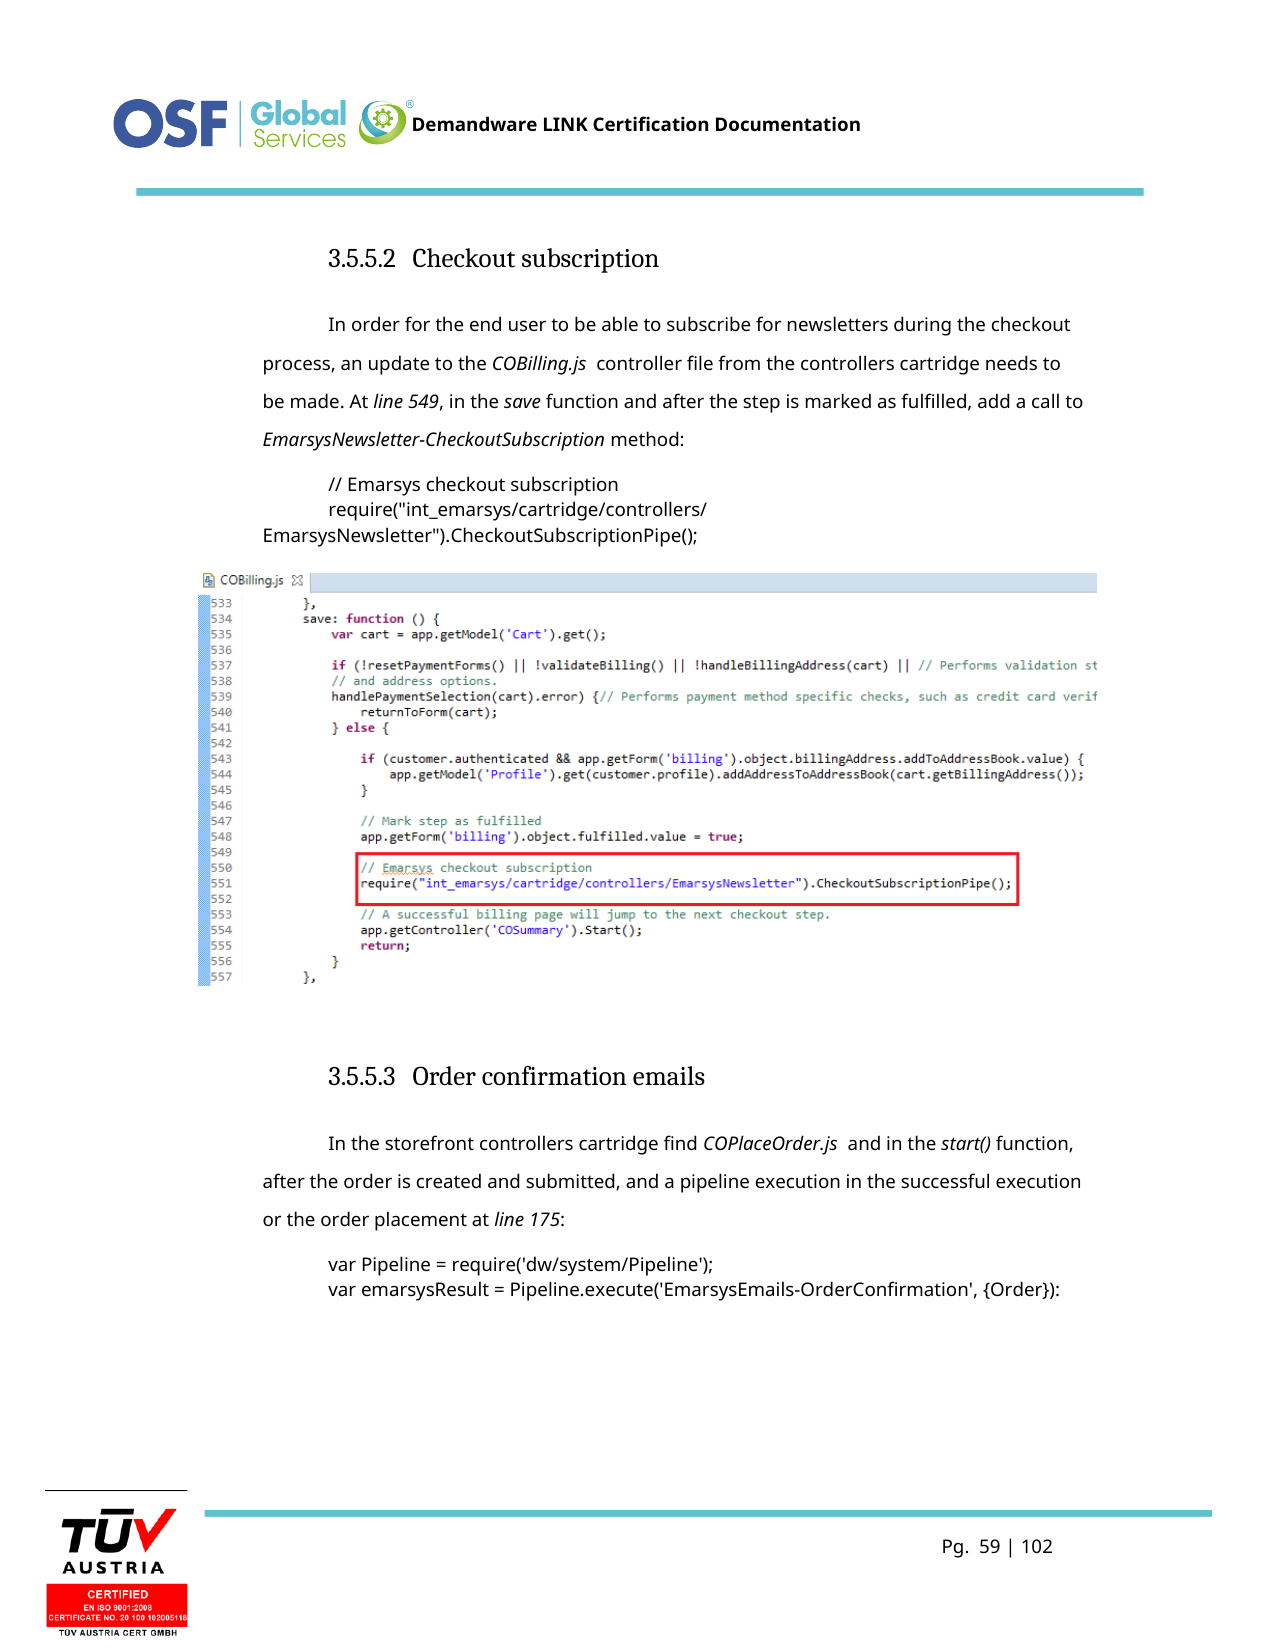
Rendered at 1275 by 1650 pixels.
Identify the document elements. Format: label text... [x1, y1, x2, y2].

picture [43, 1490, 187, 1634]
text In order for the end user to be able to subscribe for newsletters during the checkout process, an update to the COBilling.js controller file from the controllers cartridge needs to be made. At line 549, in the save function and after the step is marked as fulfilled, add a call to EmarsysNewsletter-CheckoutSubscription method: [262, 312, 1087, 452]
text // Emarsys checkout subscription [262, 471, 1087, 496]
text var Pipeline = require('dw/system/Pipeline'); [262, 1251, 1087, 1276]
text var emarsysResult = Pipeline.execute('EmarsysEmails-OrderConfirmation', {Order}): [262, 1276, 1087, 1302]
picture [136, 188, 1144, 196]
text require("int_emarsys/cartridge/controllers/EmarsysNewsletter").CheckoutSubscriptionPipe(); [262, 496, 1087, 547]
subtitle Checkout subscription [262, 243, 1087, 274]
picture [113, 99, 414, 148]
subtitle Order confirmation emails [262, 1061, 1087, 1092]
list In the storefront controllers cartridge find COPlaceOrder.js and in the start() function, after the order is created and submitted, and a pipeline execution in the successful execution or the order placement at line 175: [262, 1130, 1087, 1232]
picture [204, 1510, 1212, 1517]
picture [196, 573, 1097, 986]
